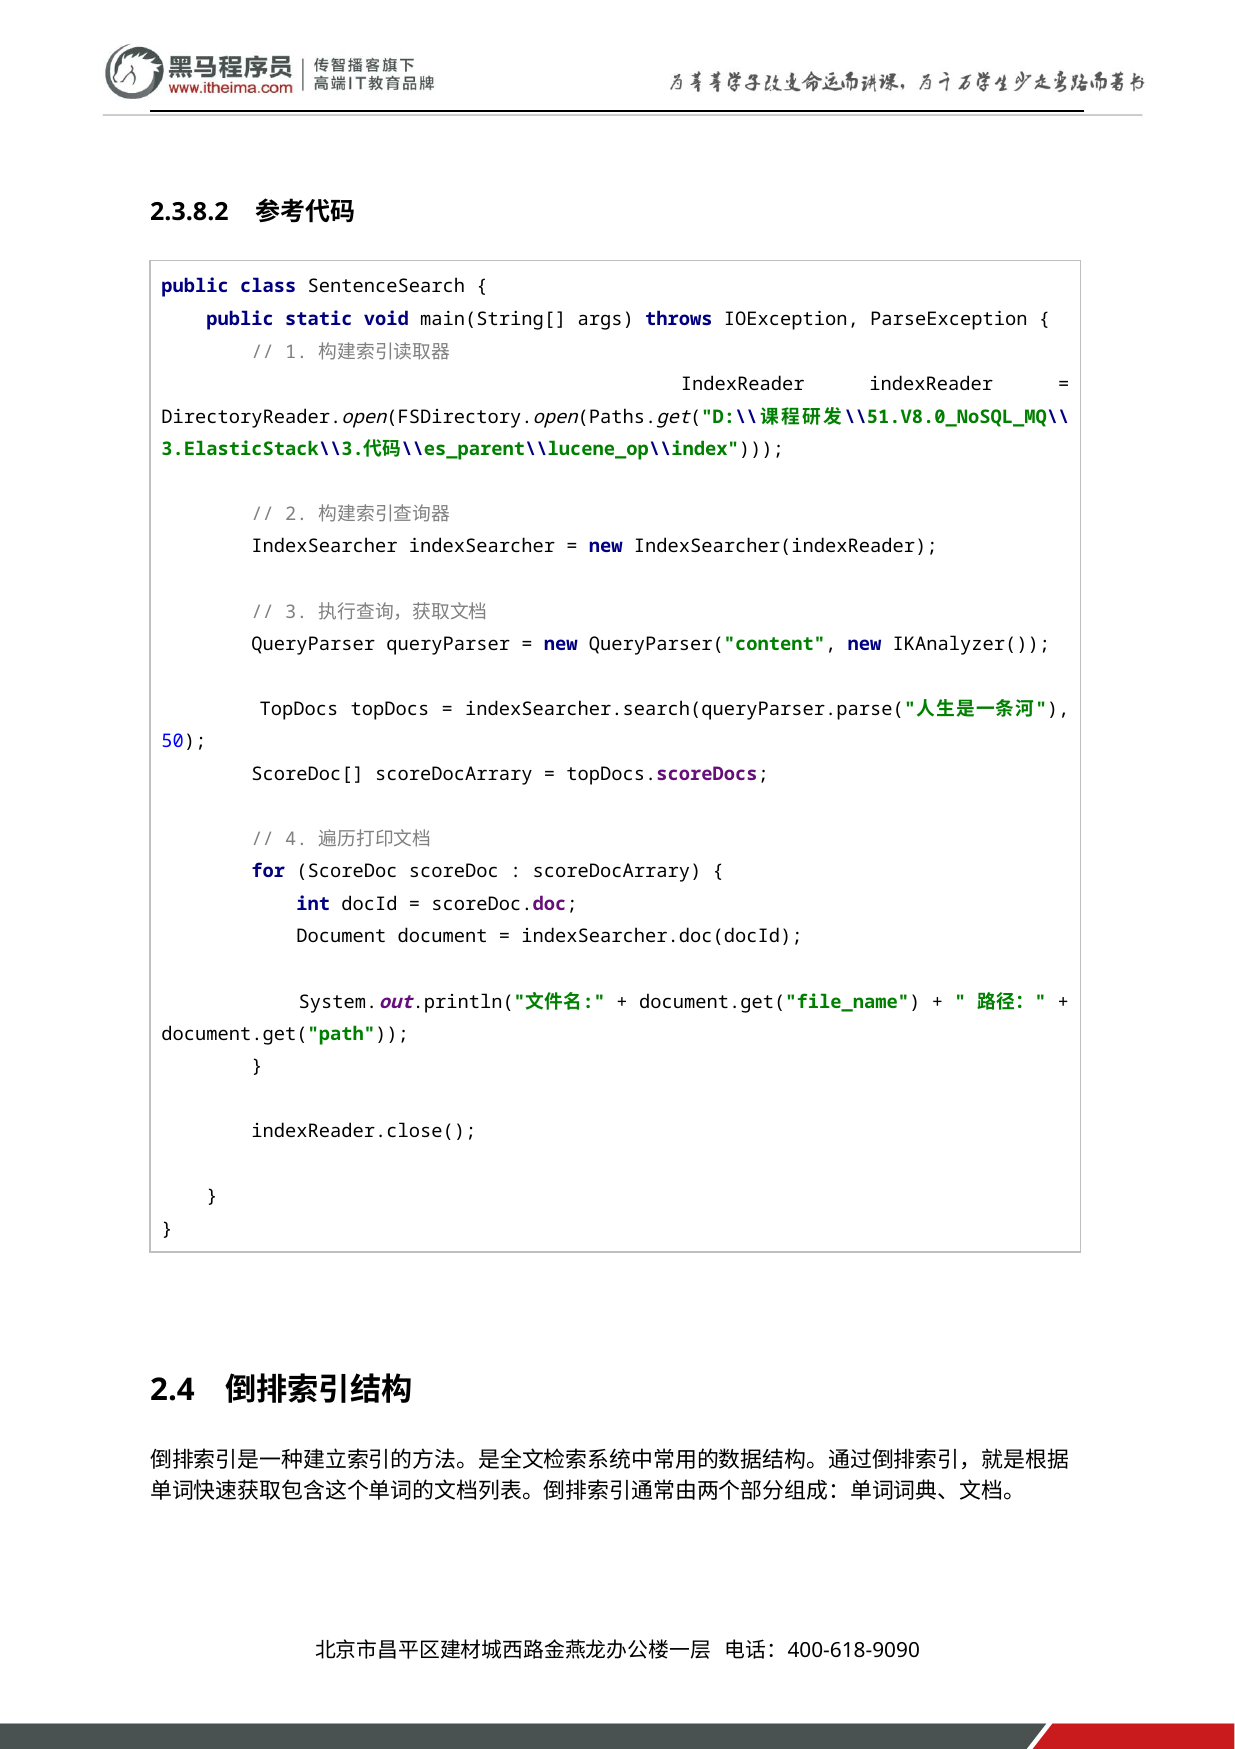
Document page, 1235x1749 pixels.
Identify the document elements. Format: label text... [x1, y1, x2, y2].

text 倒排索引是一种建立索引的方法。是全文检索系统中常用的数据结构。通过倒排索引，就是根据单词快速获取包含这个单词的文档列表。倒排索引通常由两个部分组成：单词词典、文档。 [150, 1442, 1084, 1505]
picture [0, 1664, 1235, 1749]
picture [0, 0, 1235, 123]
subtitle 参考代码 [150, 192, 1084, 228]
table_header public class SentenceSearch { public static void main(String[] args) throws IOException, ParseException { // 1. 构建索引读取器 IndexReader indexReader = DirectoryReader.open(FSDirectory.open(Paths.get("D:\\课程研发\\51.V8.0_NoSQL_MQ\\3.ElasticStack\\3.代码\\es_parent\\lucene_op\\index"))); // 2. 构建索引查询器 IndexSearcher indexSearcher = new IndexSearcher(indexReader); // 3. 执行查询，获取文档 QueryParser queryParser = new QueryParser("content", new IKAnalyzer()); TopDocs topDocs = indexSearcher.search(queryParser.parse("人生是一条河"), 50); ScoreDoc[] scoreDocArrary = topDocs.scoreDocs; // 4. 遍历打印文档 for (ScoreDoc scoreDoc : scoreDocArrary) { int docId = scoreDoc.doc; Document document = indexSearcher.doc(docId); System.out.println("文件名:" + document.get("file_name") + " 路径：" + document.get("path")); } indexReader.close(); } } [151, 261, 1080, 1251]
subtitle 倒排索引结构 [150, 1364, 1084, 1409]
